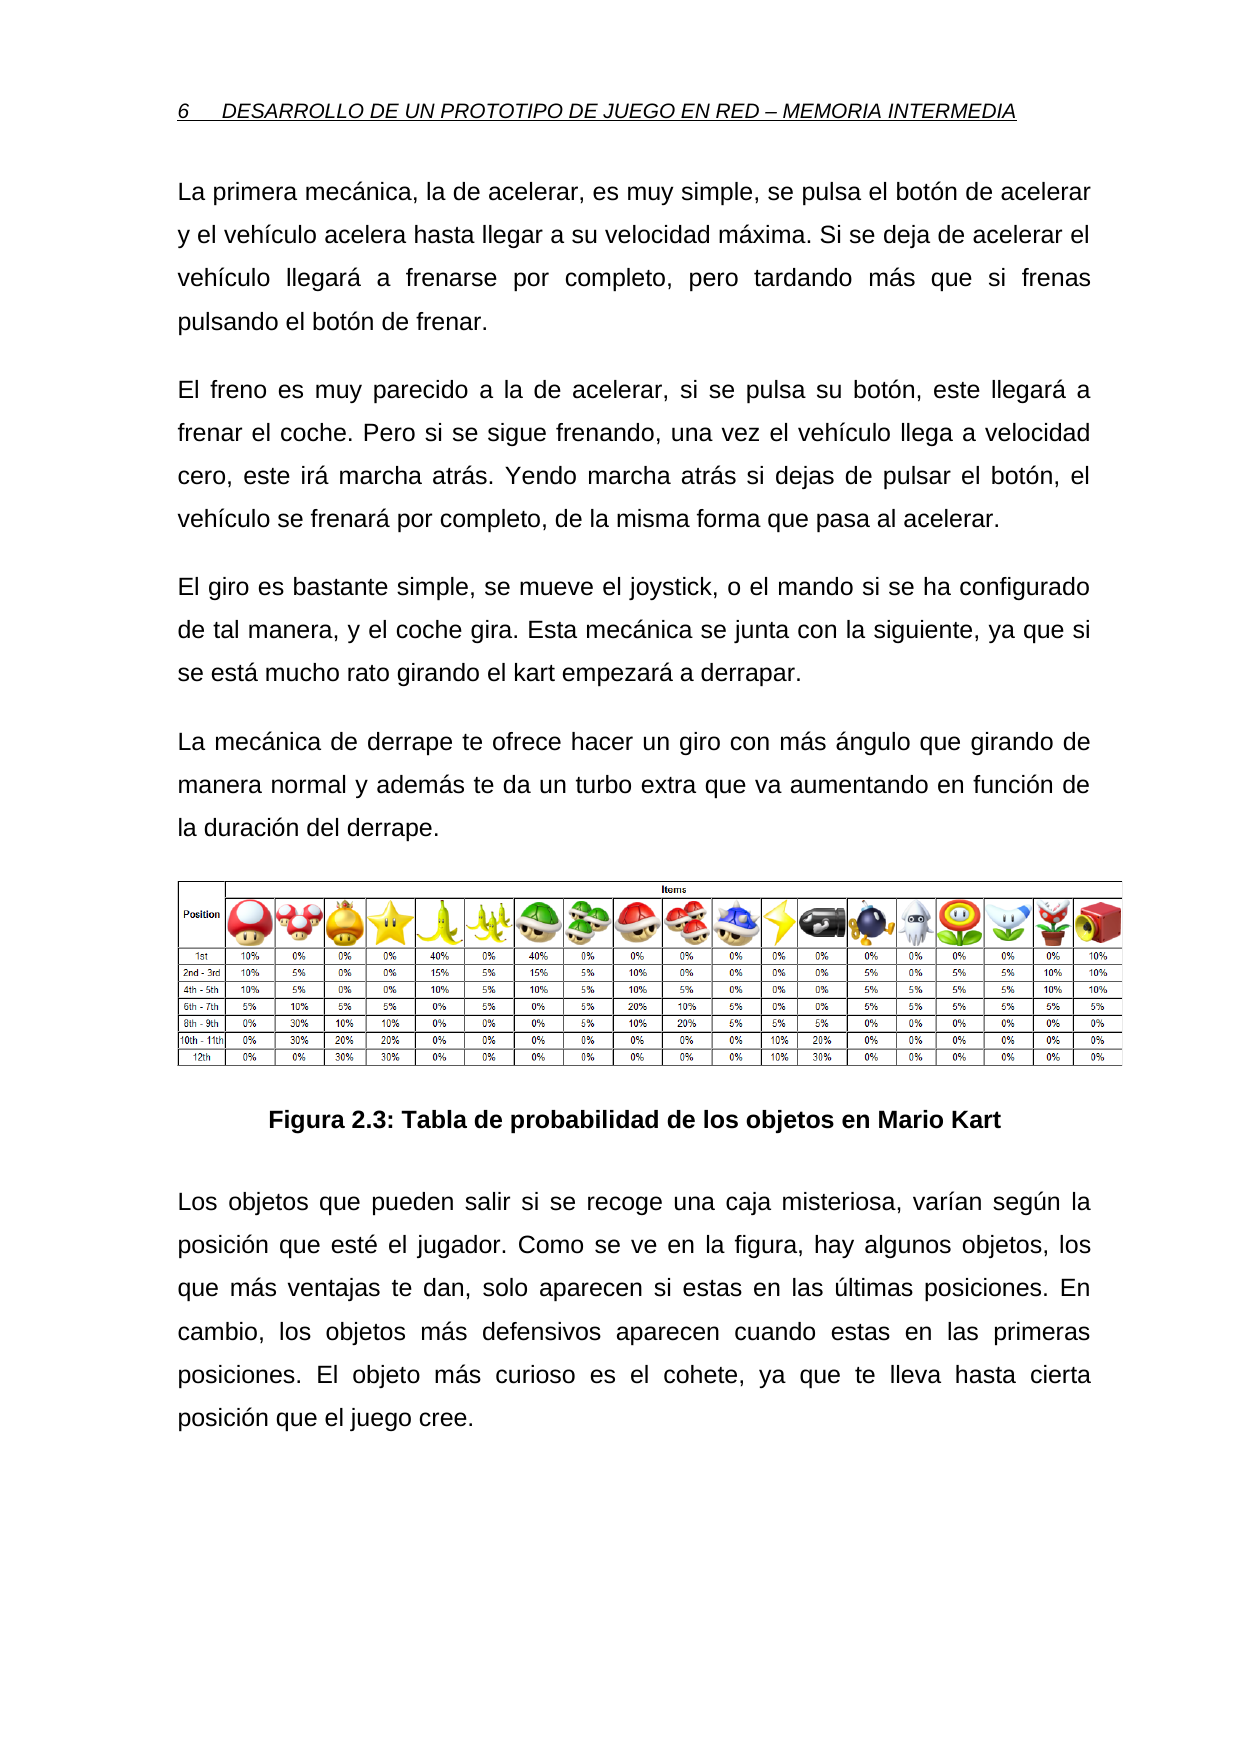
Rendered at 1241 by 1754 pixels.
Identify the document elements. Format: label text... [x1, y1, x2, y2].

text La mecánica de derrape te ofrece hacer un giro con más ángulo que girando de manera normal y además te da un turbo extra que va aumentando en función de la duración del derrape. [177, 727, 1092, 842]
text El freno es muy parecido a la de acelerar, si se pulsa su botón, este llegará a frenar el coche. Pero si se sigue frenando, una vez el vehículo llega a velocidad cero, este irá marcha atrás. Yendo marcha atrás si dejas de pulsar el botón, el vehículo se frenará por completo, de la misma forma que pasa al acelerar. [177, 375, 1092, 533]
picture [177, 881, 1123, 1066]
text La primera mecánica, la de acelerar, es muy simple, se pulsa el botón de acelerar y el vehículo acelera hasta llegar a su velocidad máxima. Si se deja de acelerar el vehículo llegará a frenarse por completo, pero tardando más que si frenas pulsando el botón de frenar. [177, 177, 1092, 335]
text El giro es bastante simple, se mueve el joystick, o el mando si se ha configurado de tal manera, y el coche gira. Esta mecánica se junta con la siguiente, ya que si se está mucho rato girando el kart empezará a derrapar. [177, 572, 1092, 687]
text Los objetos que pueden salir si se recoge una caja misteriosa, varían según la posición que esté el jugador. Como se ve en la figura, hay algunos objetos, los que más ventajas te dan, solo aparecen si estas en las últimas posiciones. En cambio, los objetos más defensivos aparecen cuando estas en las primeras posiciones. El objeto más curioso es el cohete, ya que te lleva hasta cierta posición que el juego cree. [177, 1187, 1092, 1431]
